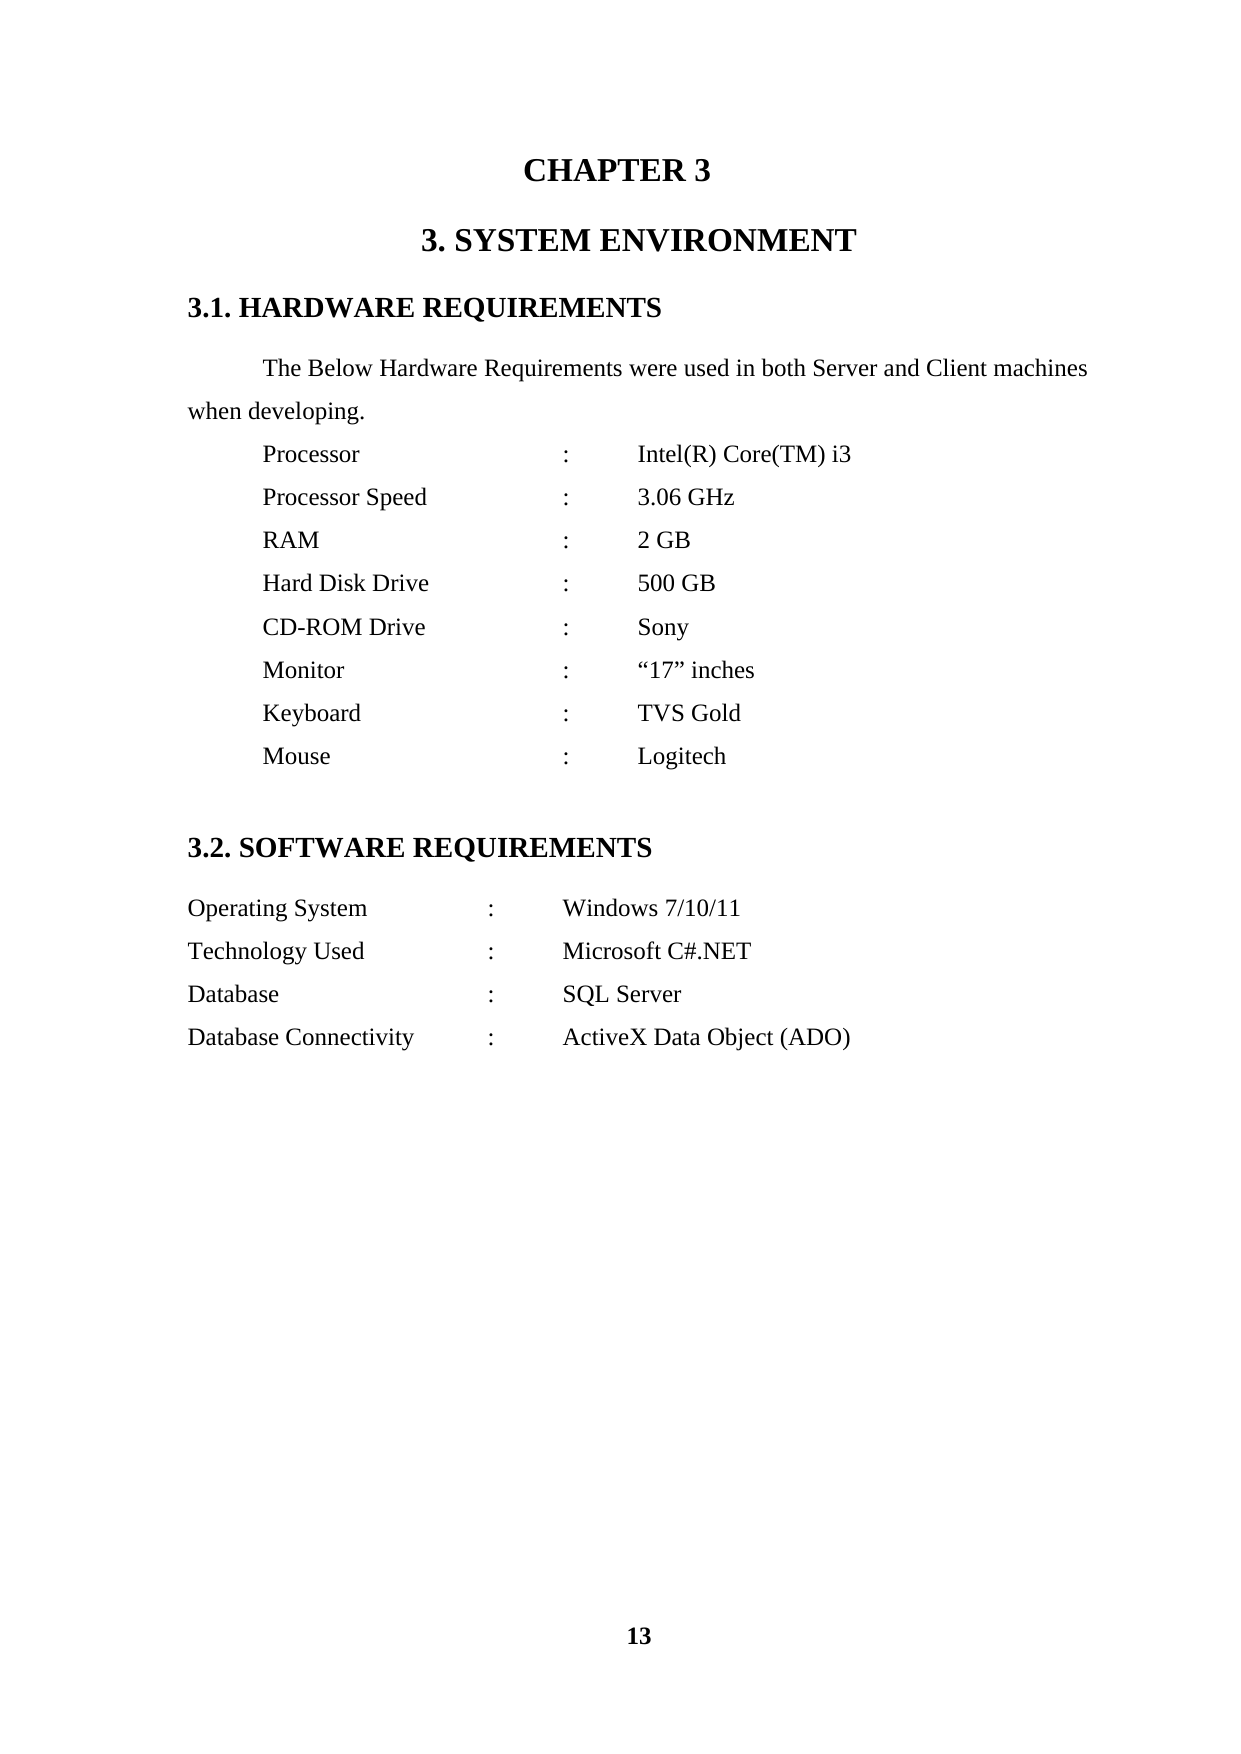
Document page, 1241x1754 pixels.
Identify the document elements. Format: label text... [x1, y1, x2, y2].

text 3.1. HARDWARE REQUIREMENTS [187, 290, 1090, 323]
text Processor : Intel(R) Core(TM) i3 [262, 439, 1090, 468]
text RAM : 2 GB [262, 525, 1090, 554]
text Operating System : Windows 7/10/11 [187, 893, 1090, 922]
text 3.2. SOFTWARE REQUIREMENTS [187, 830, 1090, 864]
text CD-ROM Drive : Sony [262, 612, 1090, 640]
text Hard Disk Drive : 500 GB [262, 568, 1090, 597]
text when developing. [187, 396, 1090, 425]
text Database : SQL Server [187, 979, 1090, 1008]
text The Below Hardware Requirements were used in both Server and Client machines [187, 353, 1090, 382]
text Monitor : “17” inches [262, 655, 1090, 683]
list CHAPTER 3 [337, 150, 896, 188]
text Keyboard : TVS Gold [262, 698, 1090, 727]
text Technology Used : Microsoft C#.NET [187, 936, 1090, 965]
text Mouse : Logitech [262, 741, 1090, 770]
text 3. SYSTEM ENVIRONMENT [187, 220, 1090, 258]
text Database Connectivity : ActiveX Data Object (ADO) [187, 1022, 1090, 1051]
text Processor Speed : 3.06 GHz [262, 482, 1090, 511]
